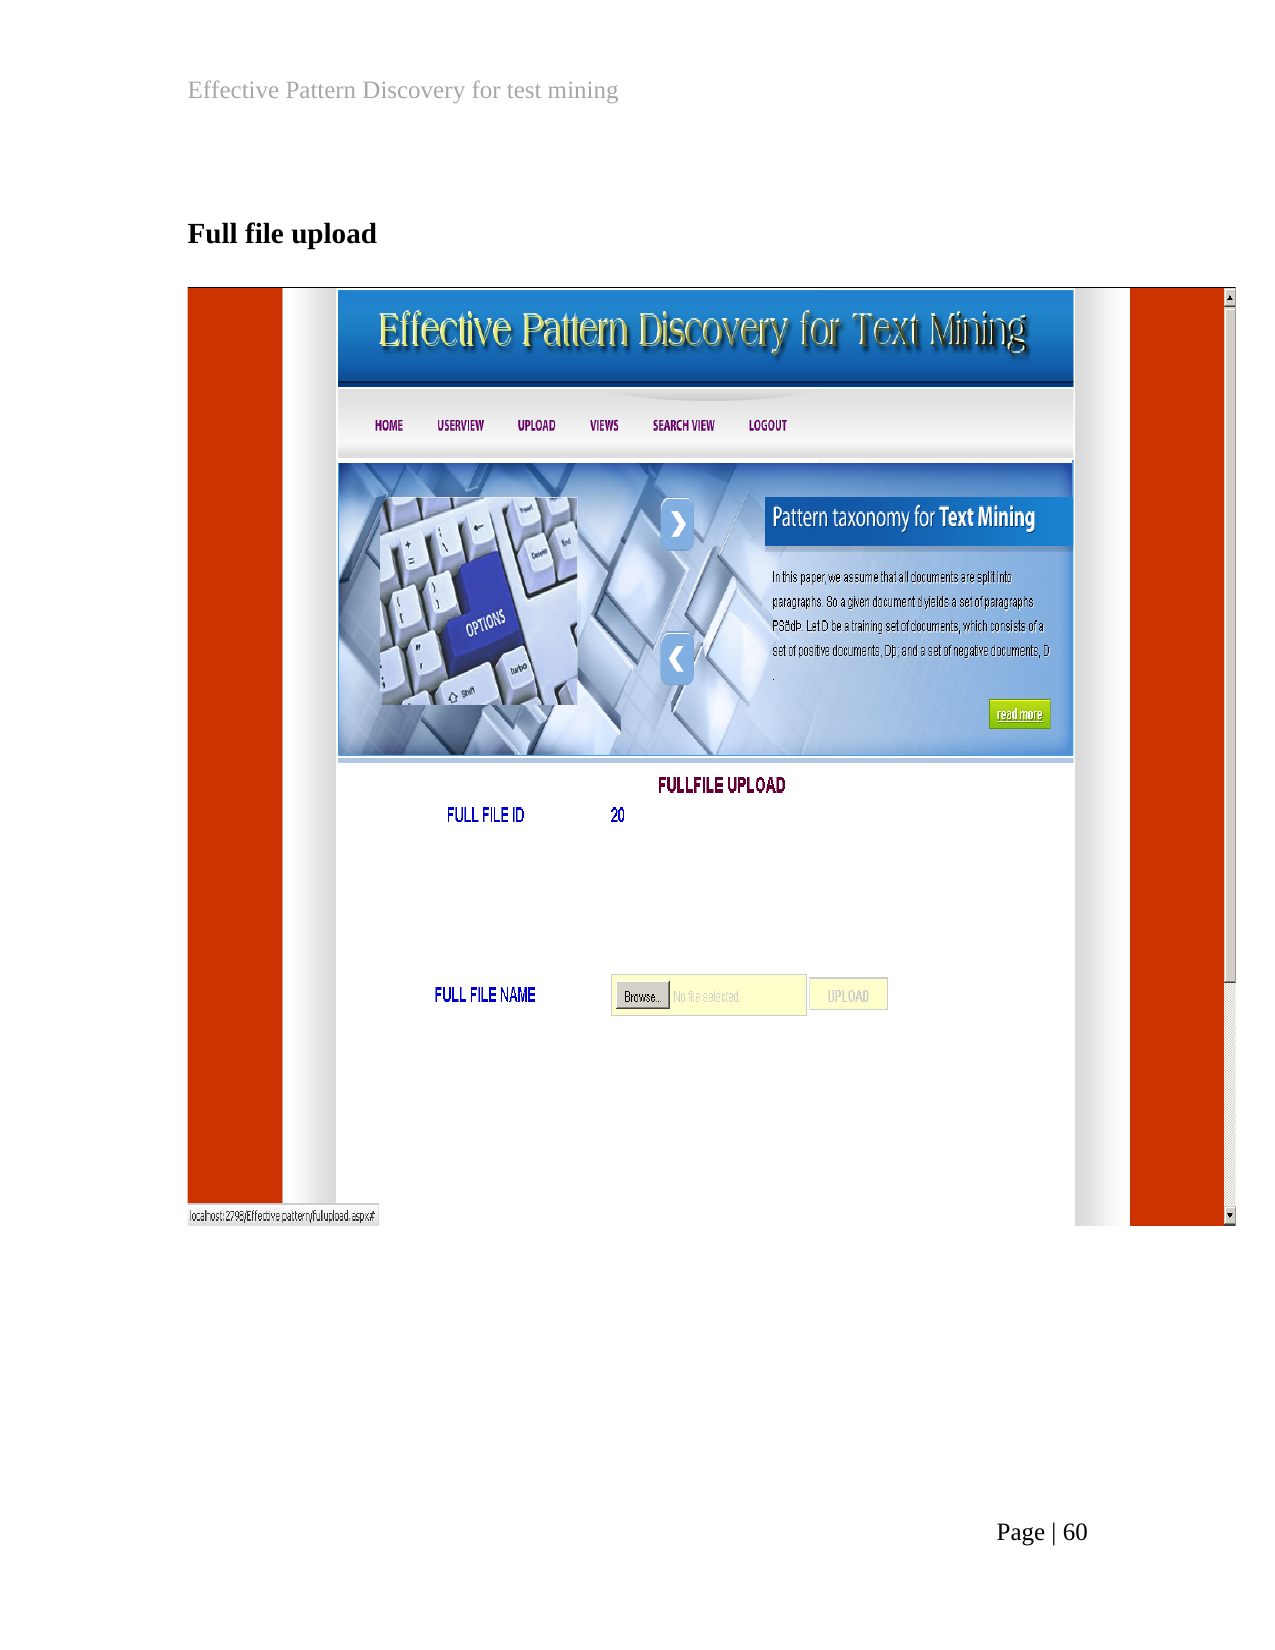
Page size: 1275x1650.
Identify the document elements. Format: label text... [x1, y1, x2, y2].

text Full file upload [187, 216, 1087, 249]
picture [187, 287, 1236, 1226]
